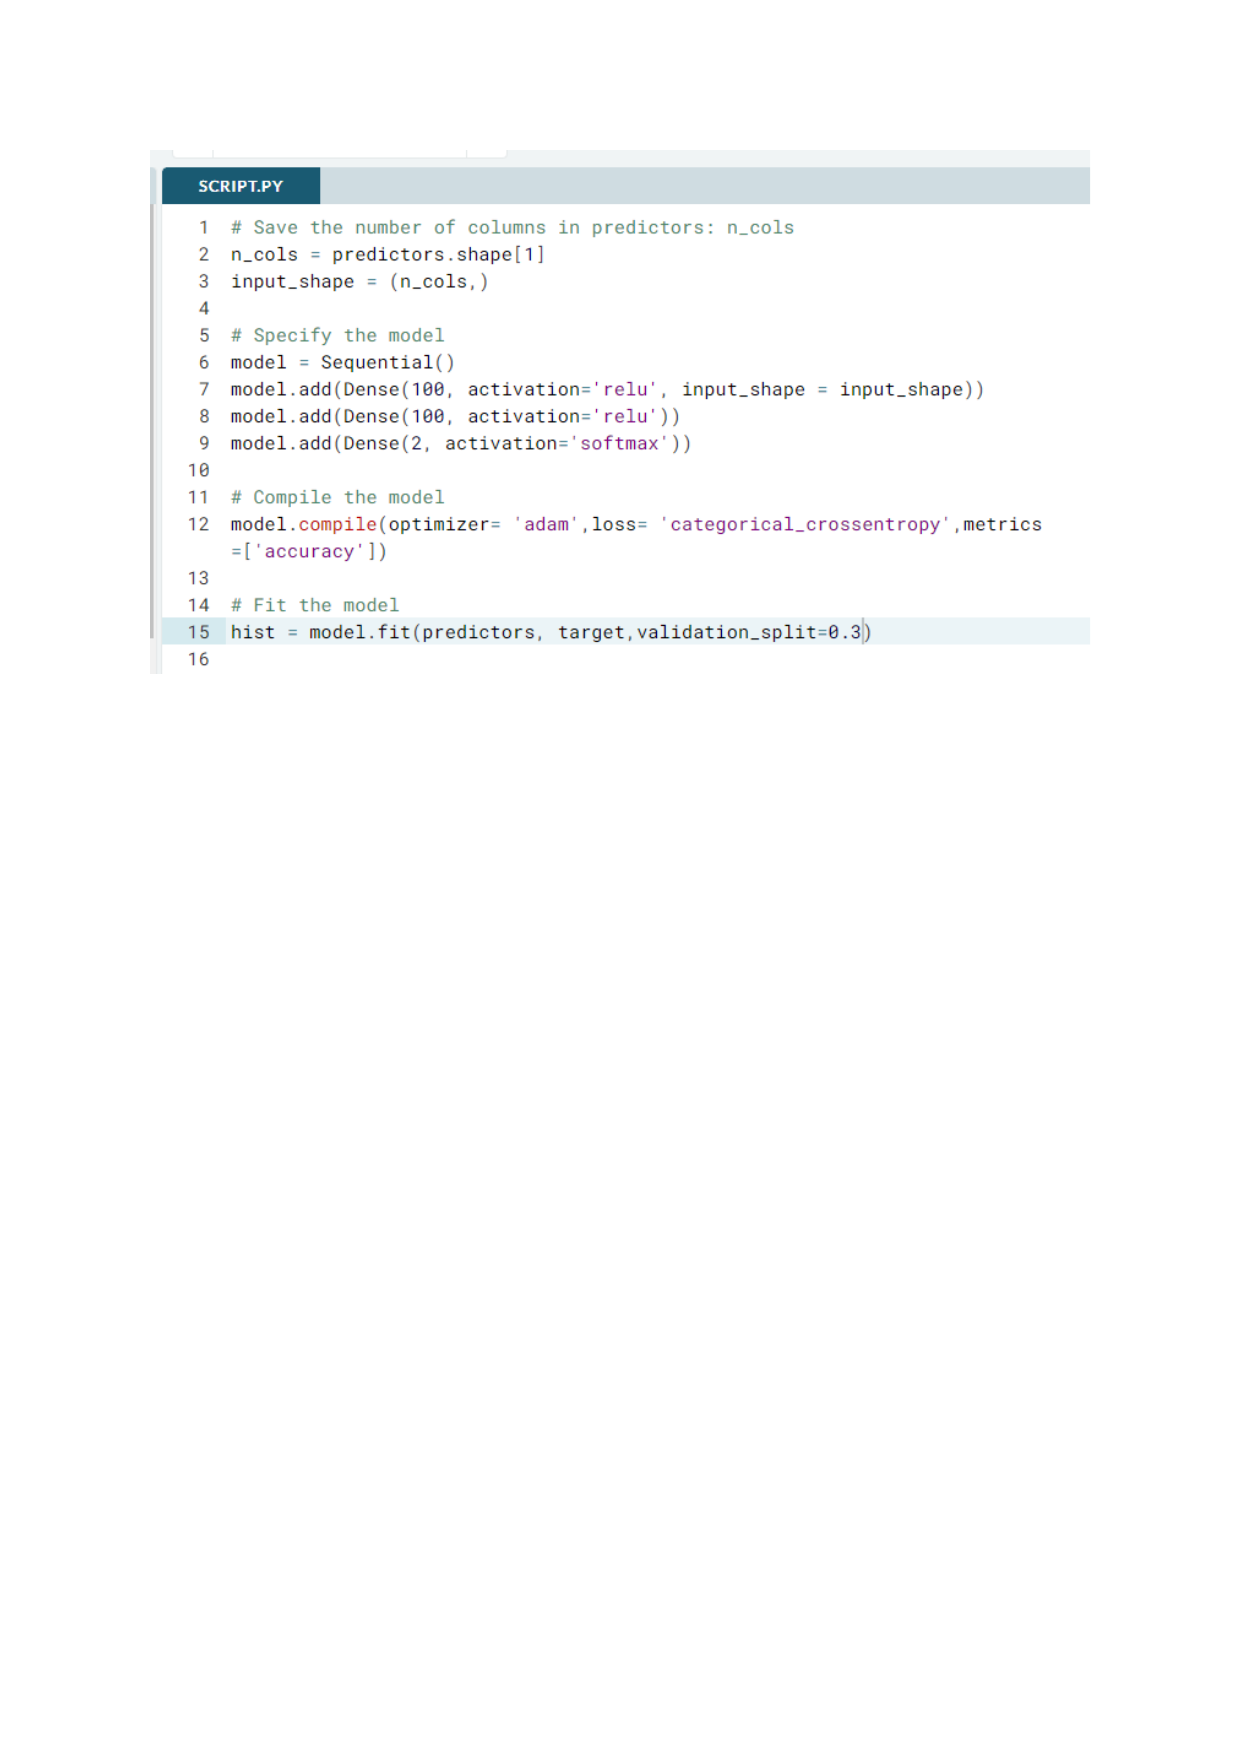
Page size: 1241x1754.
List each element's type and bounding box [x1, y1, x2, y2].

picture [150, 150, 1091, 674]
